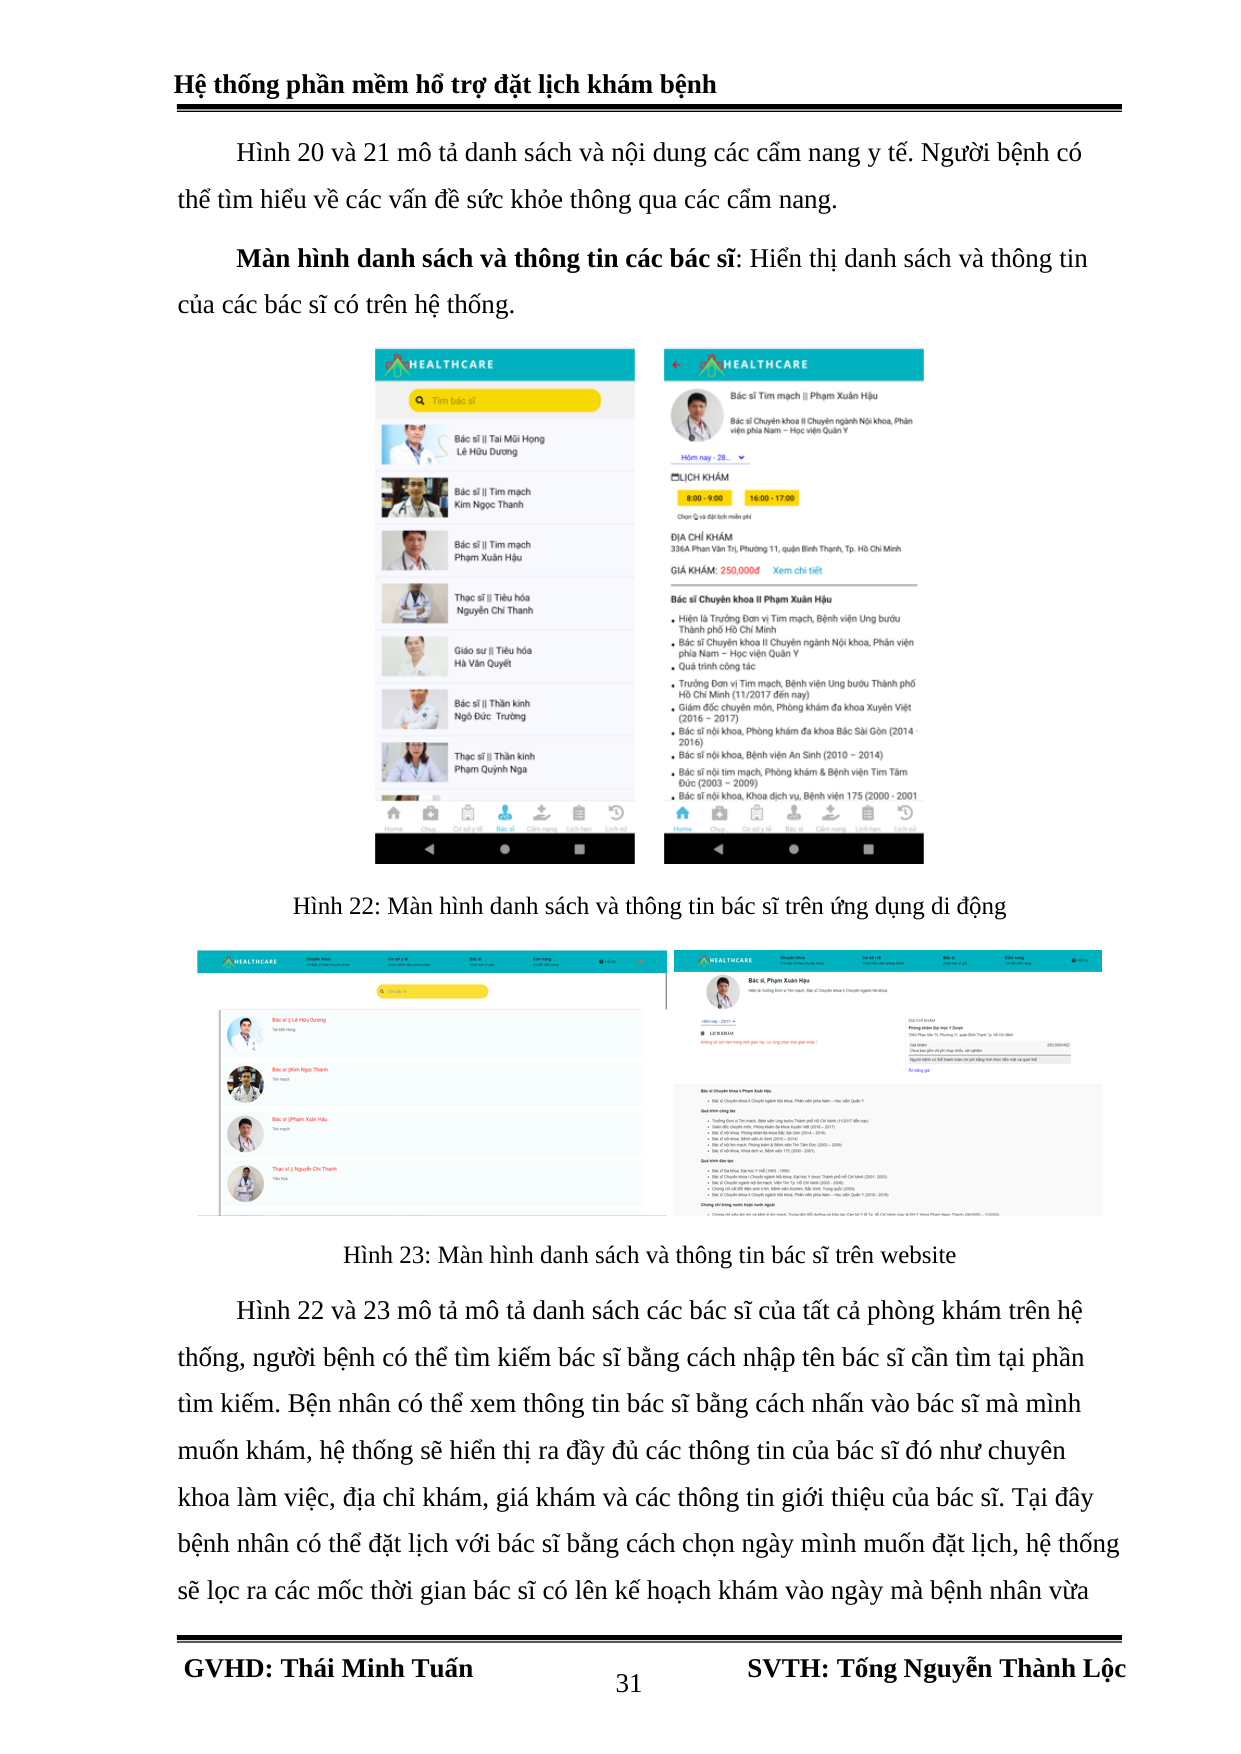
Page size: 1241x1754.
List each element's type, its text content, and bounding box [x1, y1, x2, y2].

text Hình 22: Màn hình danh sách và thông tin bác sĩ trên ứng dụng di động [177, 891, 1122, 920]
text Hình 20 và 21 mô tả danh sách và nội dung các cẩm nang y tế. Người bệnh có thể tìm hiểu về các vấn đề sức khỏe thông qua các cẩm nang. [177, 136, 1121, 214]
text Màn hình danh sách và thông tin các bác sĩ: Hiển thị danh sách và thông tin của các bác sĩ có trên hệ thống. [177, 242, 1121, 320]
picture [373, 347, 926, 864]
picture [197, 945, 1102, 1216]
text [177, 1294, 1121, 1605]
text Hình 23: Màn hình danh sách và thông tin bác sĩ trên website [177, 1240, 1122, 1269]
